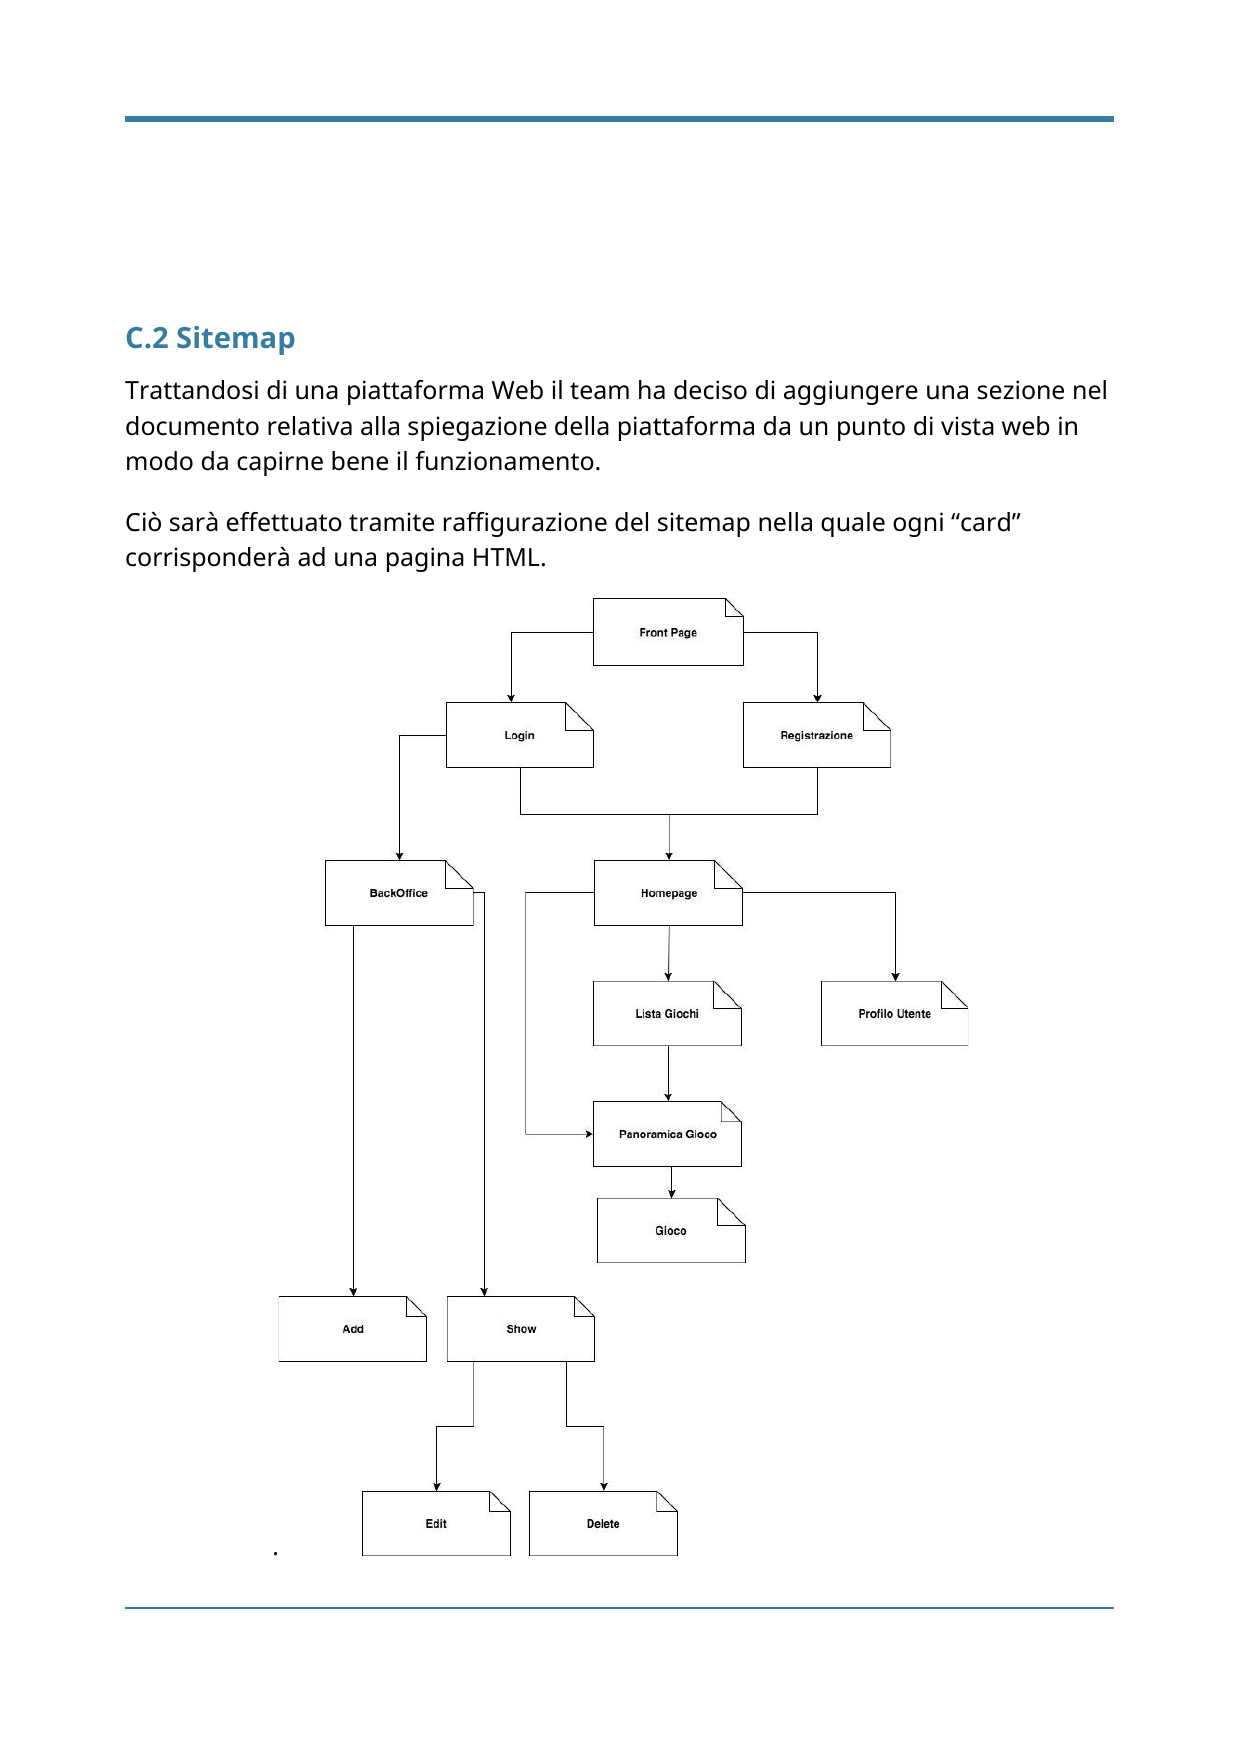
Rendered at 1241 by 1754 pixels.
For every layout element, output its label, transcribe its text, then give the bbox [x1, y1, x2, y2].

subtitle C.2 Sitemap [125, 317, 1115, 357]
text Trattandosi di una piattaforma Web il team ha deciso di aggiungere una sezione nel documento relativa alla spiegazione della piattaforma da un punto di vista web in modo da capirne bene il funzionamento. [125, 372, 1115, 478]
picture [278, 598, 969, 1556]
text Ciò sarà effettuato tramite raffigurazione del sitemap nella quale ogni “card” corrisponderà ad una pagina HTML. [125, 503, 1115, 574]
